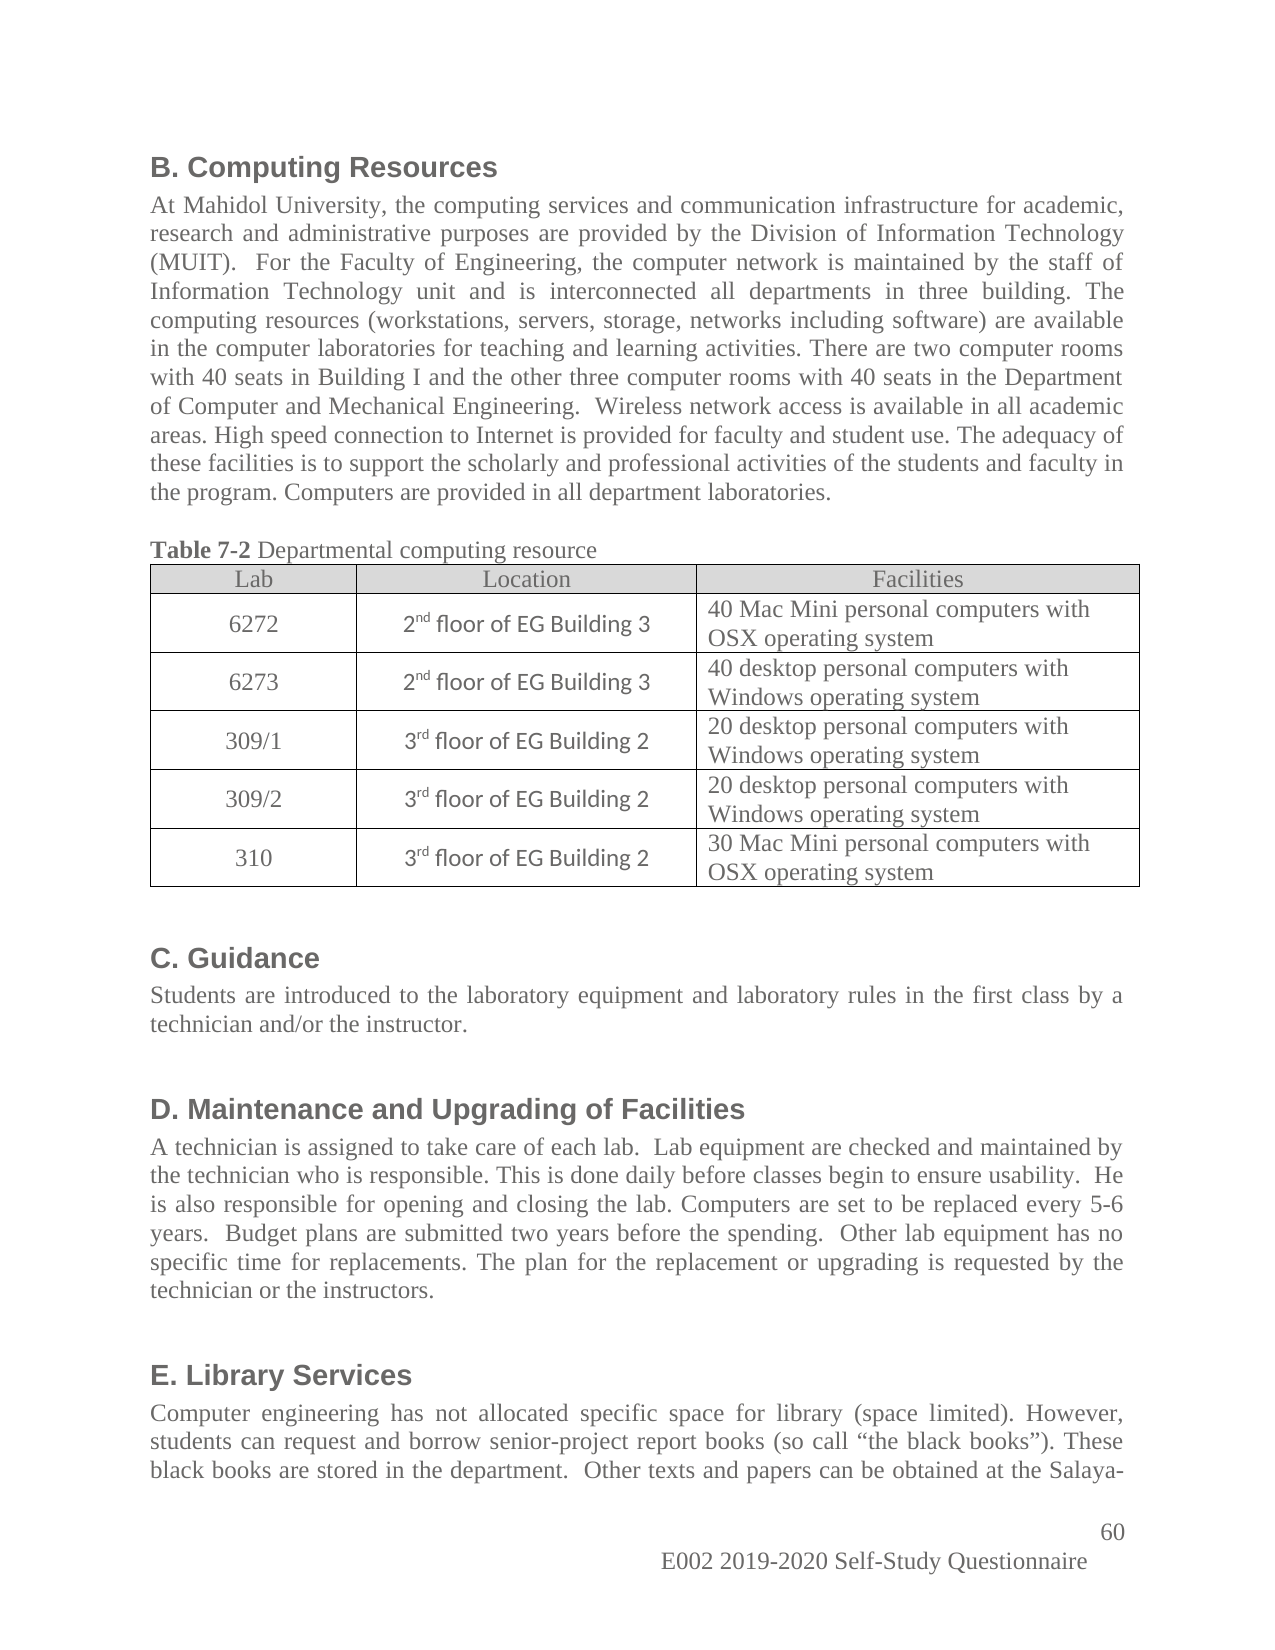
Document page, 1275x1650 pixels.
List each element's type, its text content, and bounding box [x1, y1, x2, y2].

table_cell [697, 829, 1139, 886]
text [150, 1398, 1125, 1484]
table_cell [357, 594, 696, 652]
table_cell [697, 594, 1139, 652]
text A technician is assigned to take care of each lab. Lab equipment are checked and maintained by the technician who is responsible. This is done daily before classes begin to ensure usability. He is also responsible for opening and closing the lab. Computers are set to be replaced every 5-6 years. Budget plans are submitted two years before the spending. Other lab equipment has no specific time for replacements. The plan for the replacement or upgrading is requested by the technician or the instructors. [150, 1132, 1125, 1304]
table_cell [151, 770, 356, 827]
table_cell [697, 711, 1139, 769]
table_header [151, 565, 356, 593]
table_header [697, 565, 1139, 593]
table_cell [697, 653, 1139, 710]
text Students are introduced to the laboratory equipment and laboratory rules in the first class by a technician and/or the instructor. [150, 981, 1125, 1038]
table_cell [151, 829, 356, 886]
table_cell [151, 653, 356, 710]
subtitle D. Maintenance and Upgrading of Facilities [150, 1092, 1125, 1125]
subtitle B. Computing Resources [150, 150, 1125, 183]
text Table 7-2 Departmental computing resource [150, 535, 1125, 563]
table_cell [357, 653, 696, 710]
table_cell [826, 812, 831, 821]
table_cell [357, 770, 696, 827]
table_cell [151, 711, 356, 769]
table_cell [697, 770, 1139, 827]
subtitle E. Library Services [150, 1358, 1125, 1391]
subtitle C. Guidance [150, 941, 1125, 974]
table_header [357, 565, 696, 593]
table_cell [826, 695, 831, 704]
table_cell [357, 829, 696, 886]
text At Mahidol University, the computing services and communication infrastructure for academic, research and administrative purposes are provided by the Division of Information Technology (MUIT). For the Faculty of Engineering, the computer network is maintained by the staff of Information Technology unit and is interconnected all departments in three building. The computing resources (workstations, servers, storage, networks including software) are available in the computer laboratories for teaching and learning activities. There are two computer rooms with 40 seats in Building I and the other three computer rooms with 40 seats in the Department of Computer and Mechanical Engineering. Wireless network access is available in all academic areas. High speed connection to Internet is provided for faculty and student use. The adequacy of these facilities is to support the scholarly and professional activities of the students and faculty in the program. Computers are provided in all department laboratories. [150, 190, 1125, 506]
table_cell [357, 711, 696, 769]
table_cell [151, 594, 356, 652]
